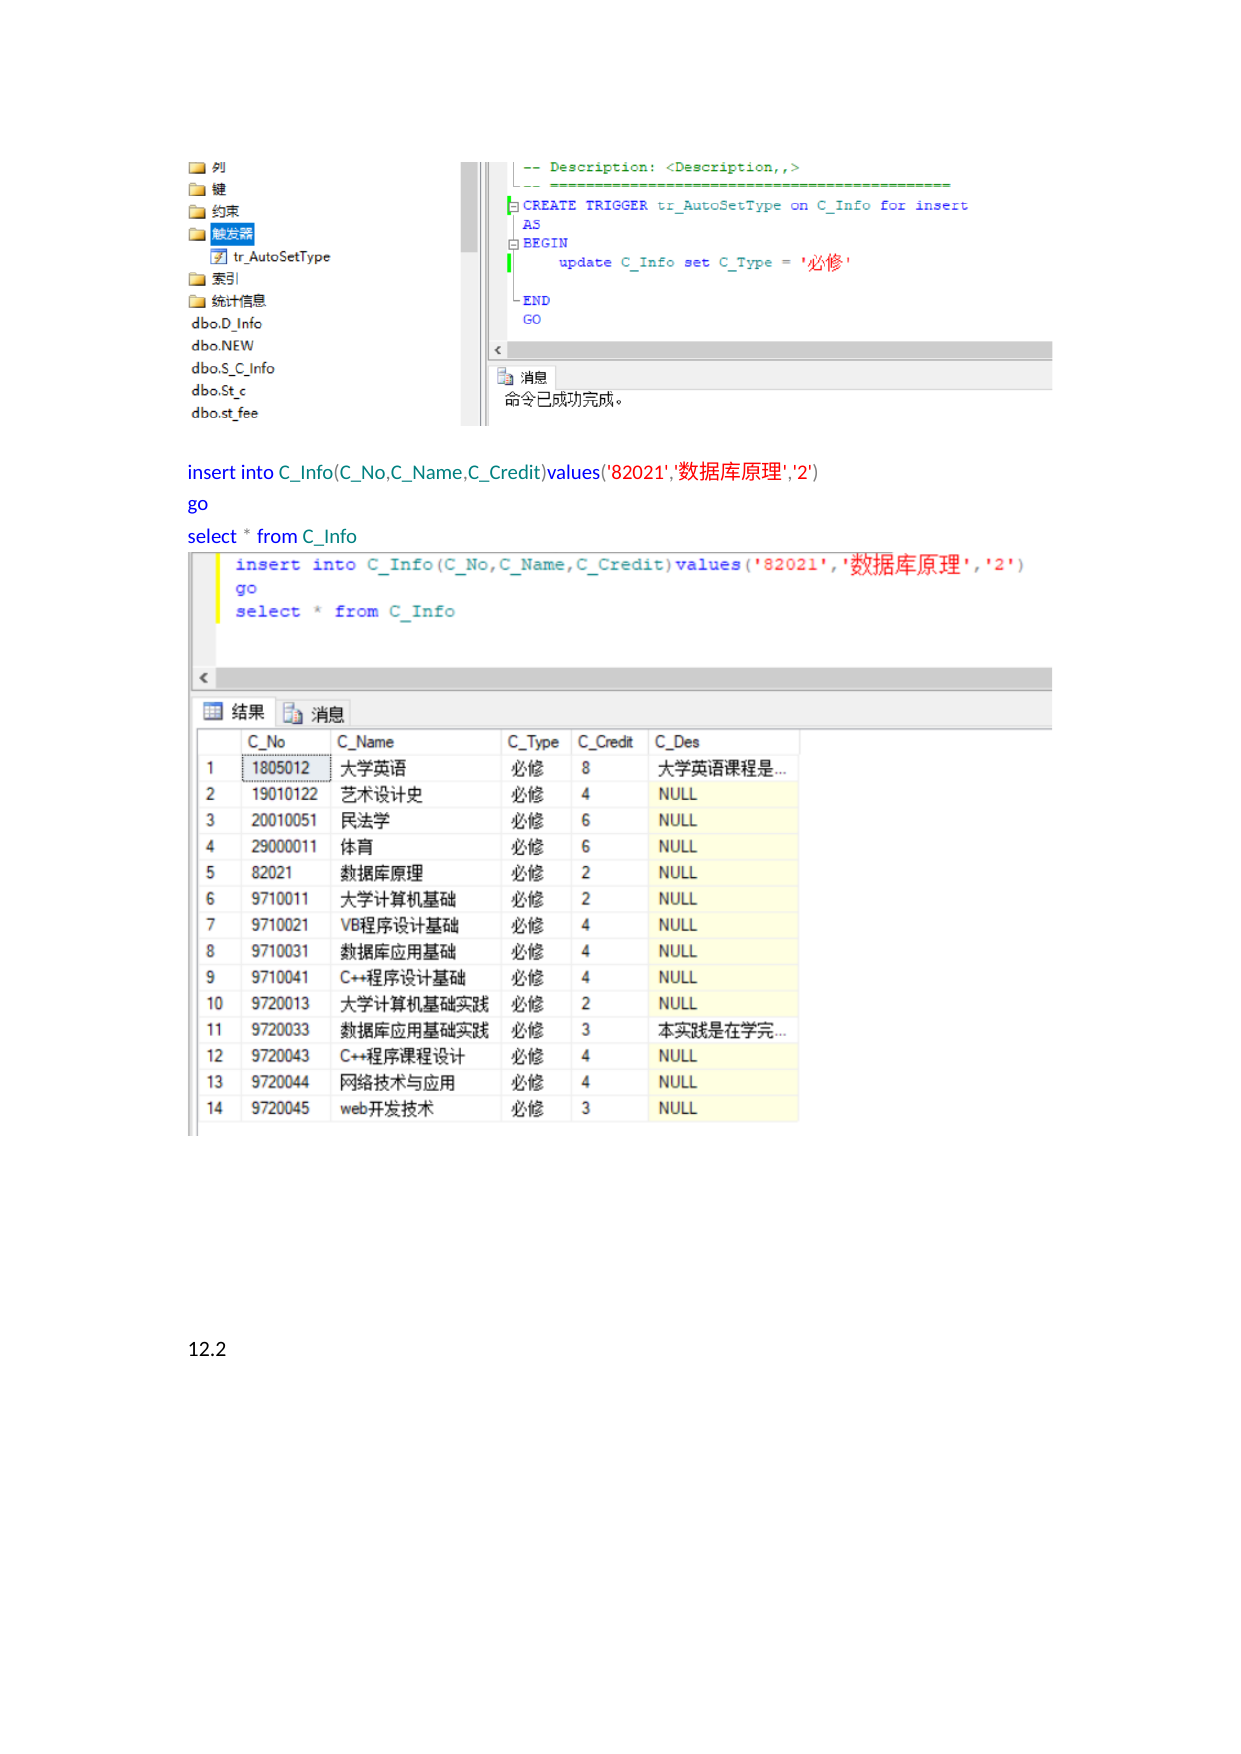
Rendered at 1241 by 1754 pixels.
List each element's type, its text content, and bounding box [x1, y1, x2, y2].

text go [187, 487, 1053, 519]
text select * from C_Info [187, 519, 1053, 552]
text insert into C_Info(C_No,C_Name,C_Credit)values('82021','数据库原理','2') [187, 454, 1053, 487]
picture [187, 552, 1053, 1136]
picture [187, 162, 1053, 426]
text 12.2 [187, 1332, 1053, 1364]
